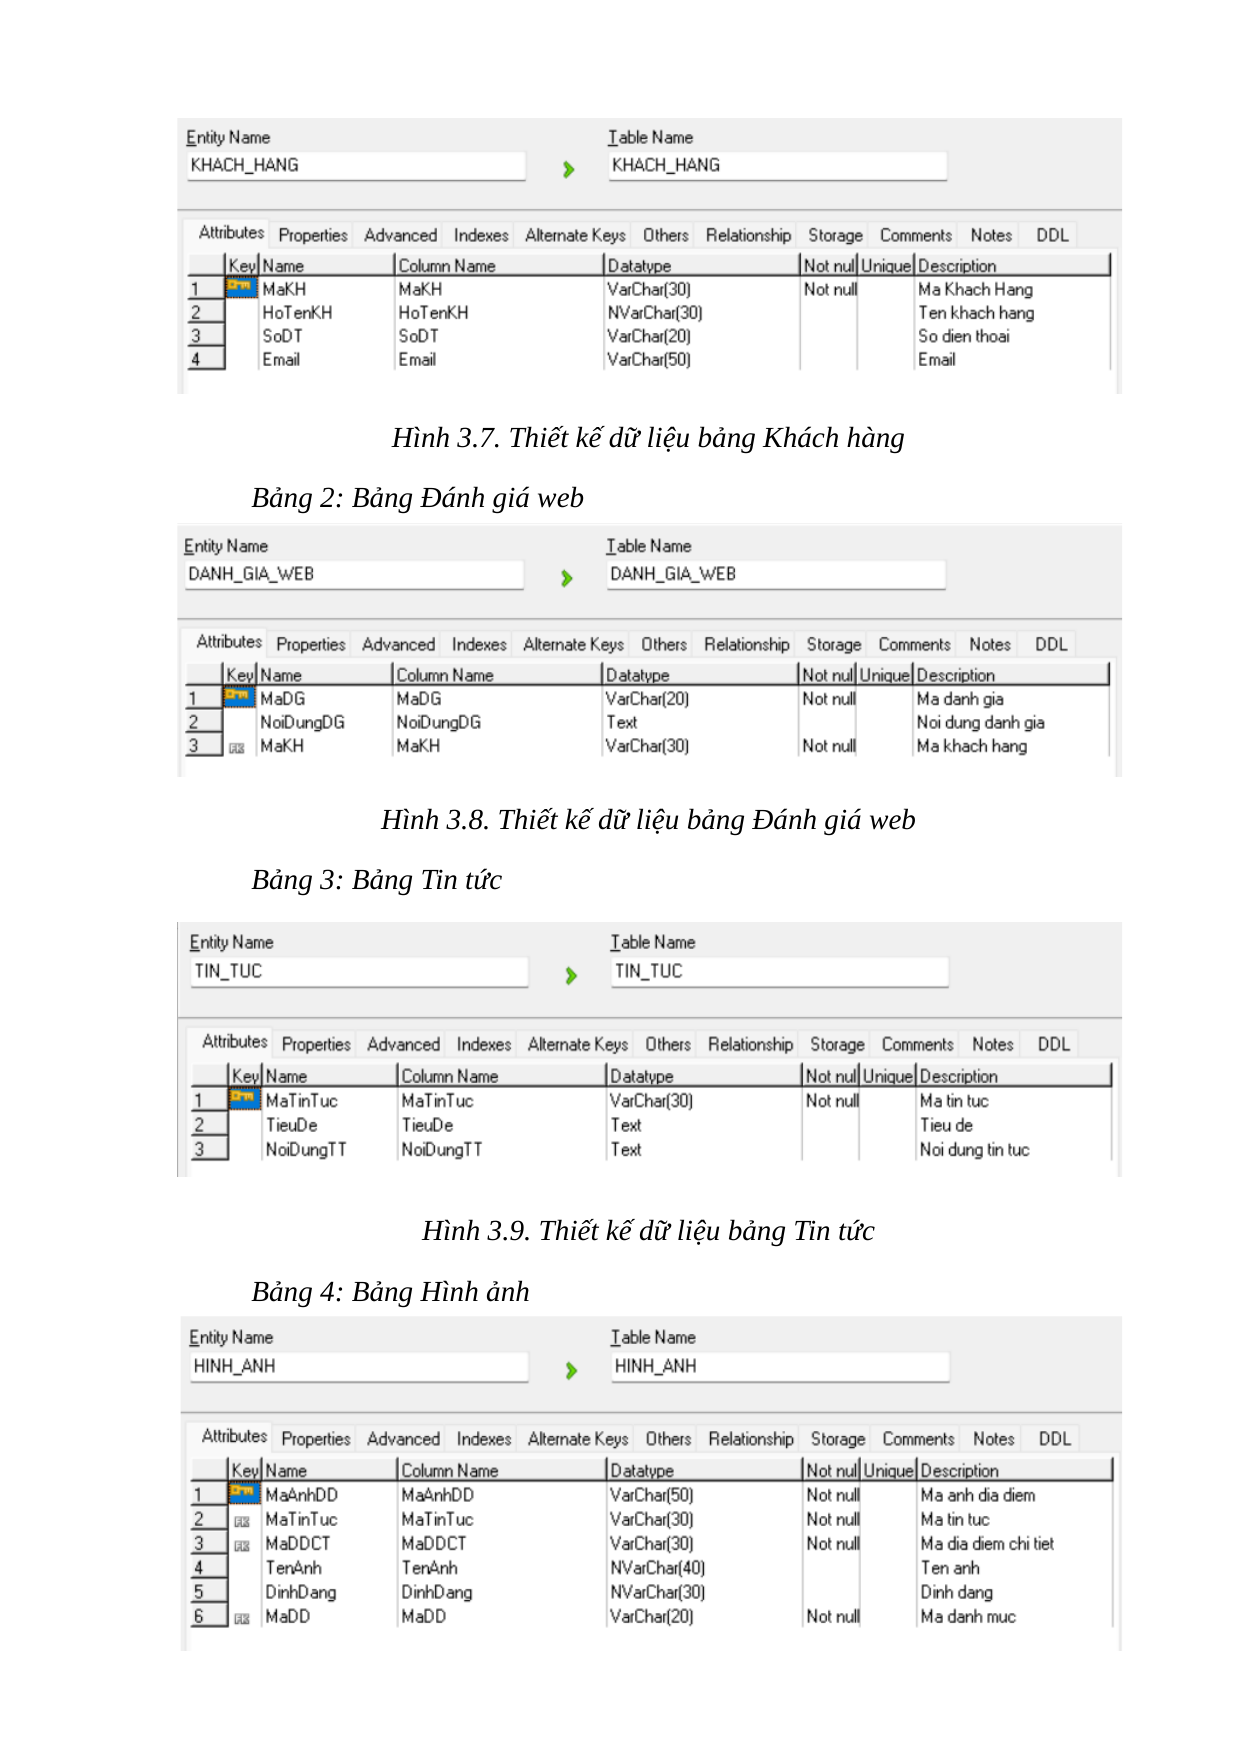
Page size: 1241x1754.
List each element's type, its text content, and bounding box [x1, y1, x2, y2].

picture [180, 1316, 1123, 1651]
text Hình 3.9. Thiết kế dữ liệu bảng Tin tức [177, 1177, 1122, 1247]
picture [177, 523, 1123, 777]
text Hình 3.7. Thiết kế dữ liệu bảng Khách hàng [177, 420, 1122, 453]
picture [177, 118, 1123, 394]
text Bảng 2: Bảng Đánh giá web [251, 480, 1122, 513]
text Hình 3.8. Thiết kế dữ liệu bảng Đánh giá web [177, 802, 1122, 836]
text Bảng 4: Bảng Hình ảnh [251, 1274, 1122, 1307]
text Bảng 3: Bảng Tin tức [251, 862, 1122, 896]
picture [177, 922, 1123, 1177]
